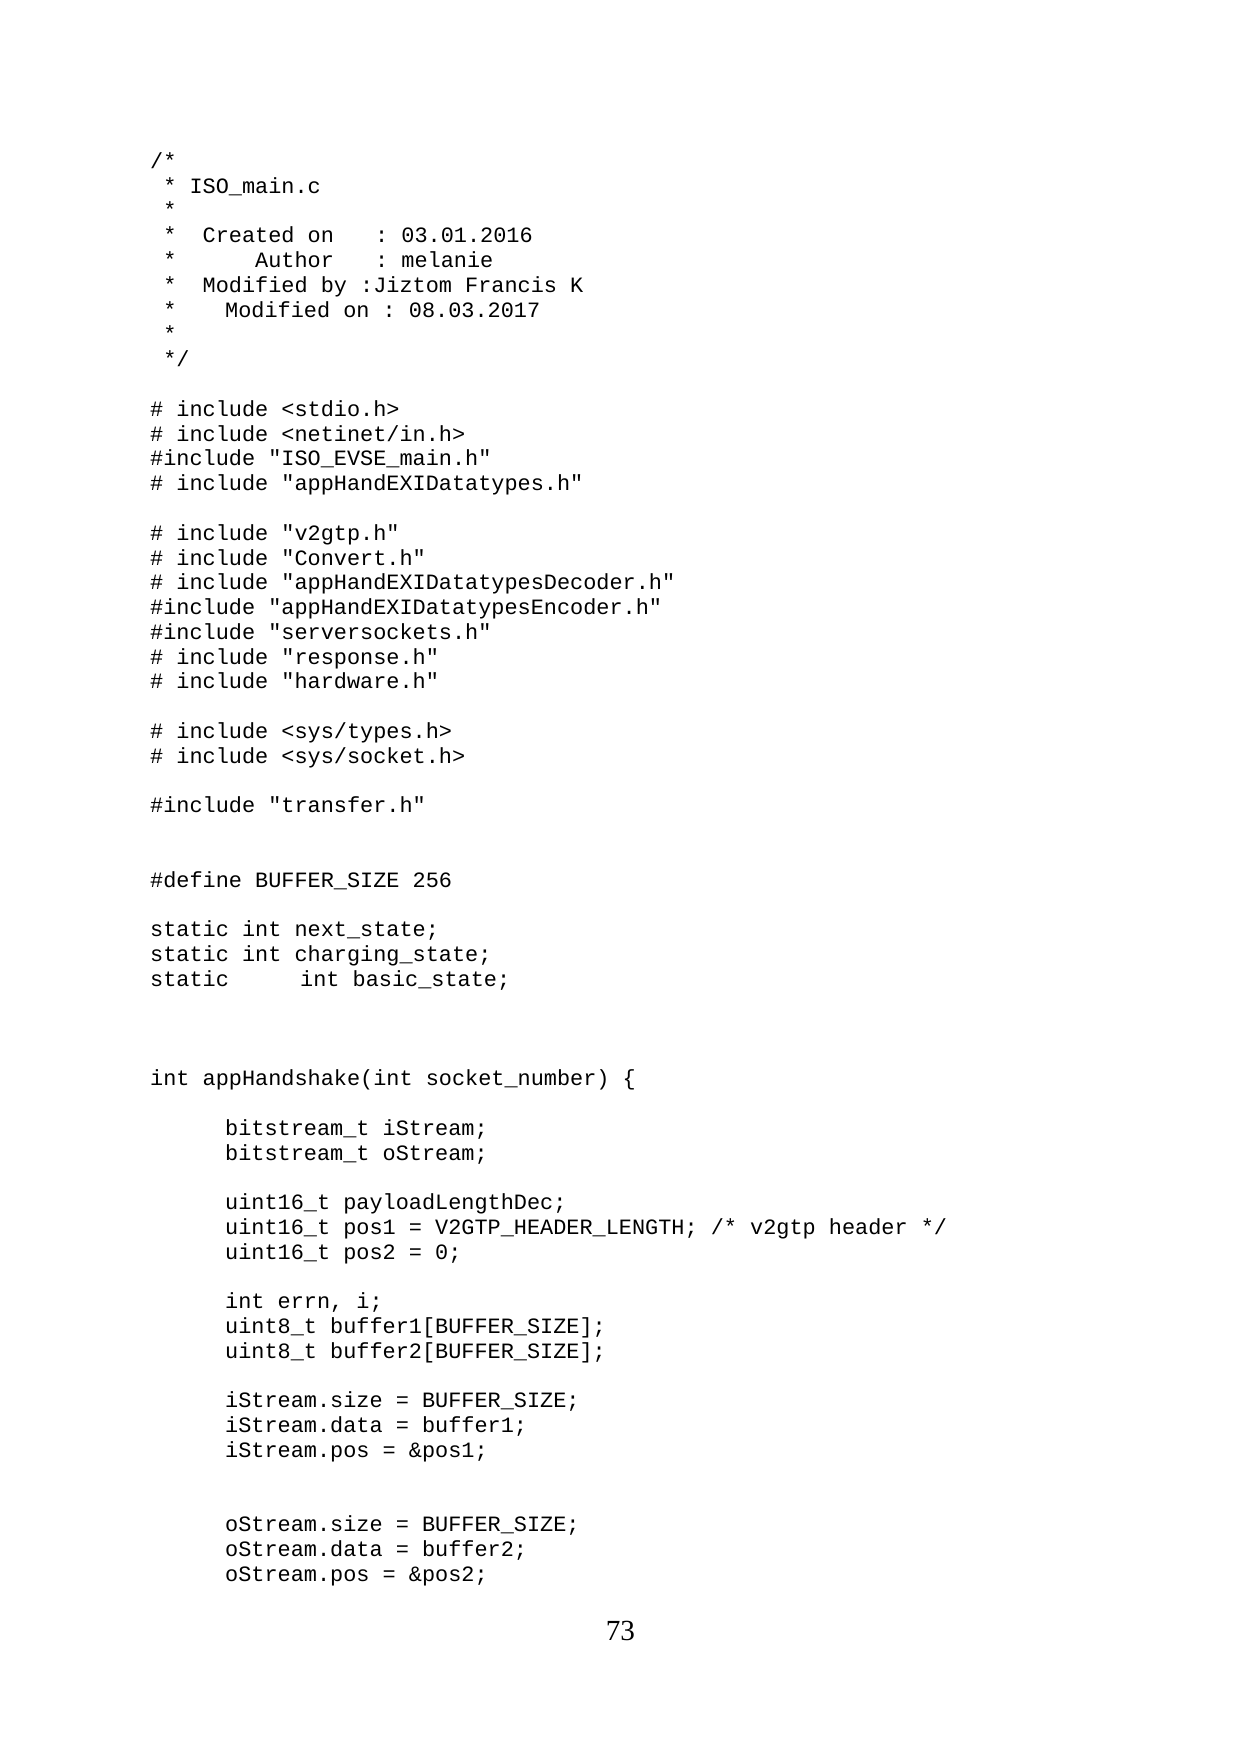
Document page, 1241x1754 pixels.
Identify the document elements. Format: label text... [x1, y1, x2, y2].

text iStream.size = BUFFER_SIZE; [150, 1389, 1090, 1414]
text # include "response.h" [150, 646, 1090, 671]
text #include "appHandEXIDatatypesEncoder.h" [150, 596, 1090, 621]
text static int basic_state; [150, 968, 1090, 993]
text uint8_t buffer1[BUFFER_SIZE]; [150, 1315, 1090, 1340]
text # include "Convert.h" [150, 547, 1090, 571]
text # include "appHandEXIDatatypesDecoder.h" [150, 571, 1090, 596]
text oStream.pos = &pos2; [150, 1563, 1090, 1588]
text uint16_t pos2 = 0; [150, 1241, 1090, 1266]
text iStream.data = buffer1; [150, 1414, 1090, 1439]
text /* [150, 150, 1090, 175]
text # include "v2gtp.h" [150, 522, 1090, 547]
text * Modified by :Jiztom Francis K [150, 274, 1090, 299]
text int errn, i; [150, 1290, 1090, 1315]
text uint16_t payloadLengthDec; [150, 1191, 1090, 1216]
text # include <sys/socket.h> [150, 745, 1090, 770]
text uint8_t buffer2[BUFFER_SIZE]; [150, 1340, 1090, 1365]
text #define BUFFER_SIZE 256 [150, 869, 1090, 894]
text * [150, 323, 1090, 348]
text # include <netinet/in.h> [150, 423, 1090, 447]
text * [150, 199, 1090, 224]
text int appHandshake(int socket_number) { [150, 1067, 1090, 1092]
text static int charging_state; [150, 943, 1090, 968]
text uint16_t pos1 = V2GTP_HEADER_LENGTH; /* v2gtp header */ [150, 1216, 1090, 1241]
text * Created on : 03.01.2016 [150, 224, 1090, 249]
text #include "transfer.h" [150, 794, 1090, 819]
text * ISO_main.c [150, 175, 1090, 199]
text # include "appHandEXIDatatypes.h" [150, 472, 1090, 497]
text static int next_state; [150, 918, 1090, 943]
text oStream.data = buffer2; [150, 1538, 1090, 1563]
text bitstream_t oStream; [150, 1142, 1090, 1166]
text */ [150, 348, 1090, 373]
text * Author : melanie [150, 249, 1090, 274]
text #include "ISO_EVSE_main.h" [150, 447, 1090, 472]
text * Modified on : 08.03.2017 [150, 299, 1090, 323]
text #include "serversockets.h" [150, 621, 1090, 646]
text # include <stdio.h> [150, 398, 1090, 423]
text # include <sys/types.h> [150, 720, 1090, 745]
text iStream.pos = &pos1; [150, 1439, 1090, 1464]
text oStream.size = BUFFER_SIZE; [150, 1513, 1090, 1538]
text bitstream_t iStream; [150, 1117, 1090, 1142]
text # include "hardware.h" [150, 671, 1090, 695]
